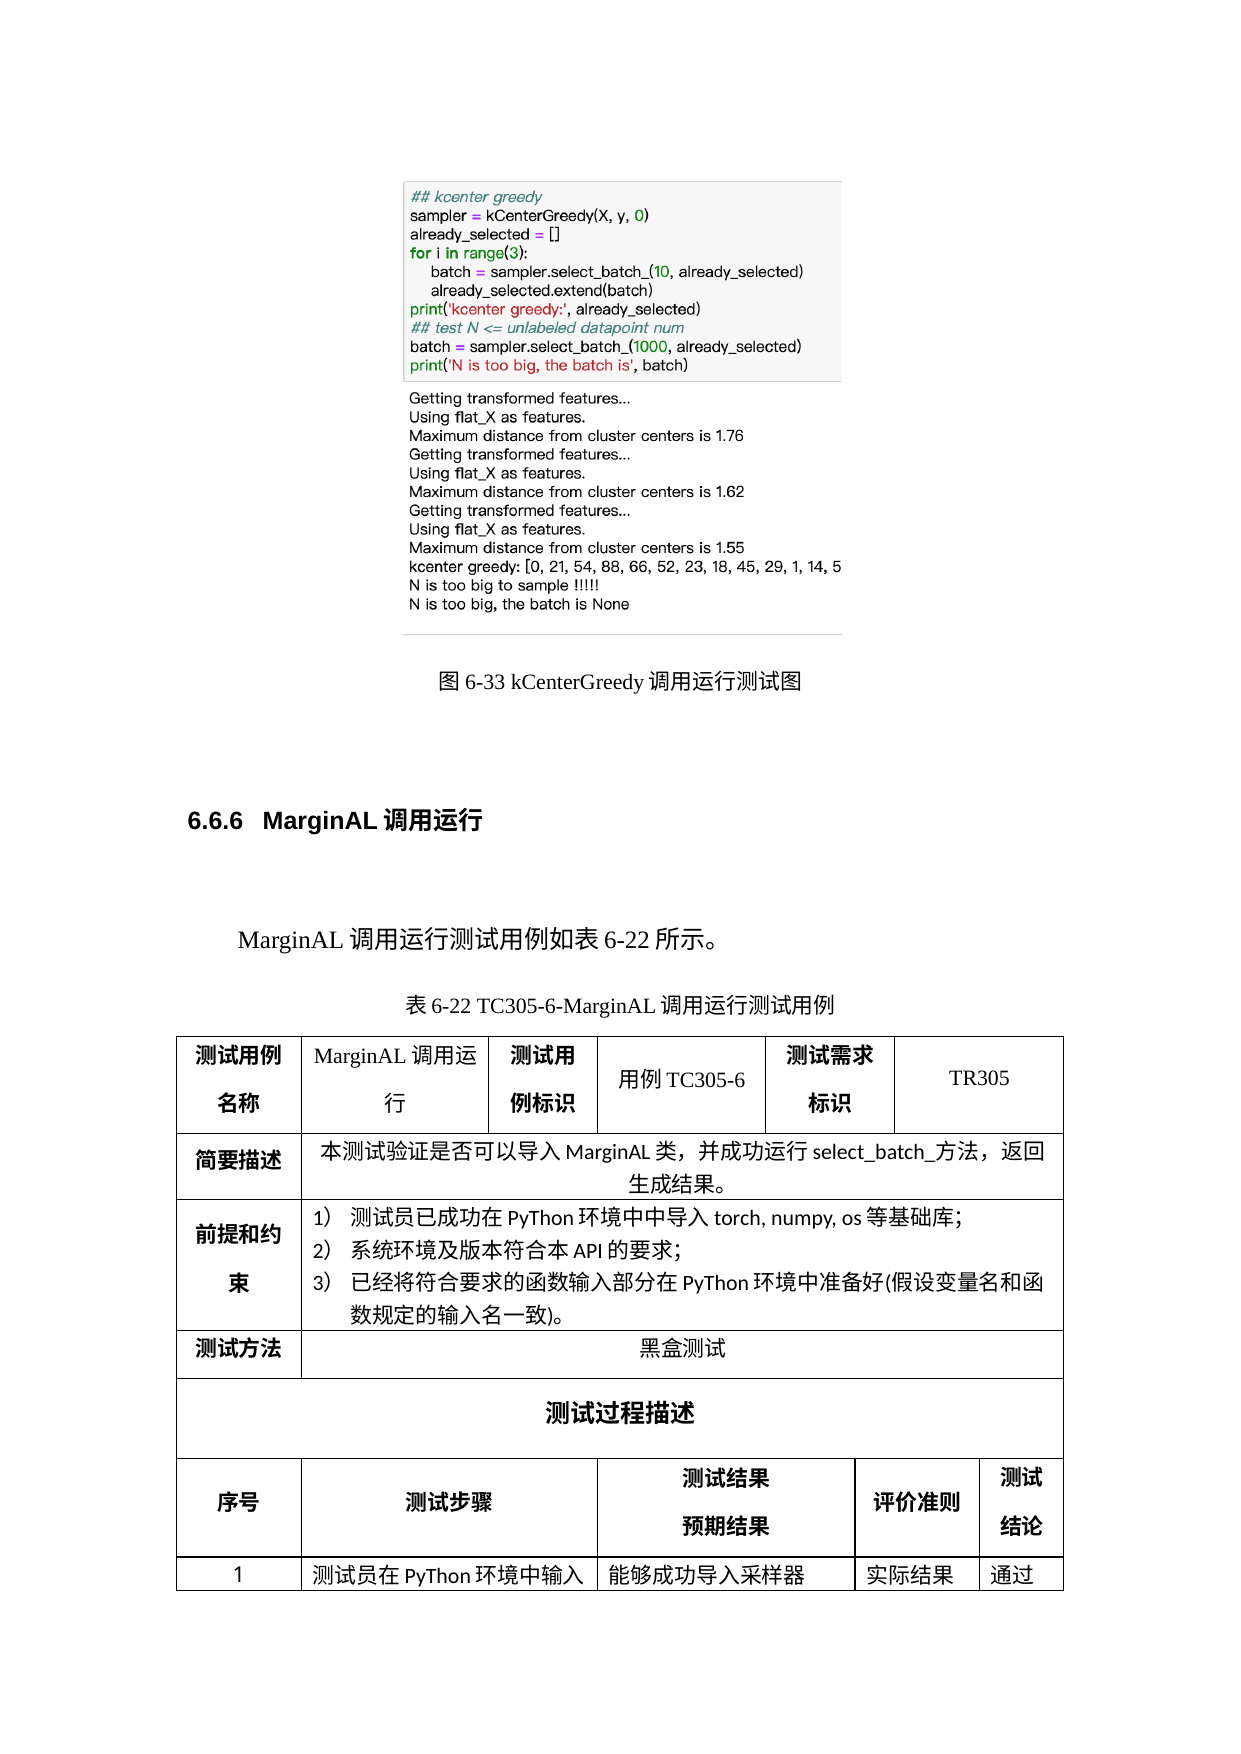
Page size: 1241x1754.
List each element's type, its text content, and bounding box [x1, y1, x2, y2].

text MarginAL调用运行测试用例如表6-22所示。 [187, 905, 1053, 970]
text 图6-33 kCenterGreedy调用运行测试图 [187, 664, 1053, 696]
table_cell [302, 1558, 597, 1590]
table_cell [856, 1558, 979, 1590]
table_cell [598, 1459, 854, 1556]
picture [398, 175, 842, 636]
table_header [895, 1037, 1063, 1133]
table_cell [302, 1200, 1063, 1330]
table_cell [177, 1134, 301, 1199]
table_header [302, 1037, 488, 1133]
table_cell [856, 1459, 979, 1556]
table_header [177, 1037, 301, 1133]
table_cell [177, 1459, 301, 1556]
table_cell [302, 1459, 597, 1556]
subtitle MarginAL调用运行 [187, 786, 1053, 851]
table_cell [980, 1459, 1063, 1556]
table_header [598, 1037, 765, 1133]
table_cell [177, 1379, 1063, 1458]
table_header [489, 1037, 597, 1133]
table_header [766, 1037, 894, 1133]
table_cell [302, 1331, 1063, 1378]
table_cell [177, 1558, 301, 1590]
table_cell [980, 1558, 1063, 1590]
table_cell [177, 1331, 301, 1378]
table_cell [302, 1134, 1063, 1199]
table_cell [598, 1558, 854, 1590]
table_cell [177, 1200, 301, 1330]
text 表6-22 TC305-6-MarginAL调用运行测试用例 [187, 988, 1053, 1020]
